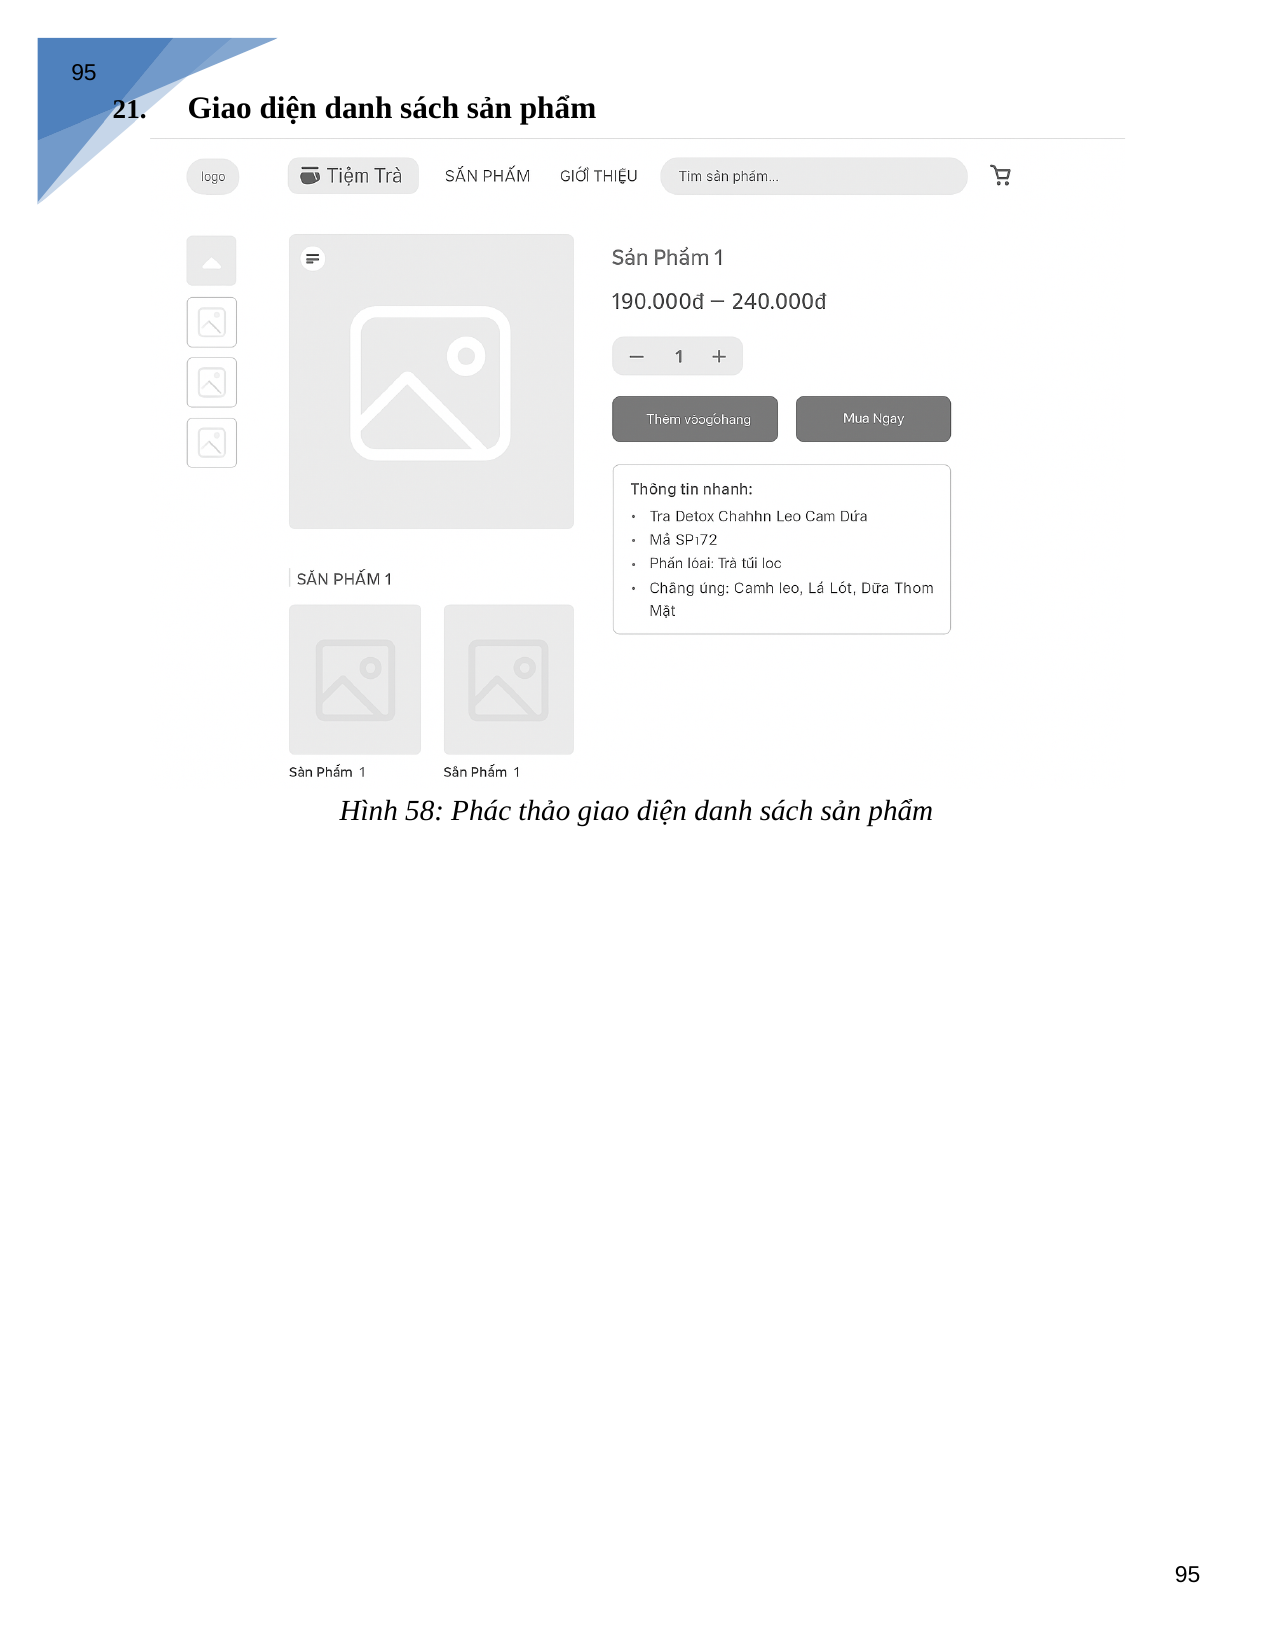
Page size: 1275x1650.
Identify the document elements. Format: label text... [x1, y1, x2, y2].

picture [37, 37, 1125, 789]
subtitle Giao diện danh sách sản phẩm [112, 89, 1200, 125]
text Hình 58: Phác thảo giao diện danh sách sản phẩm [75, 793, 1200, 826]
